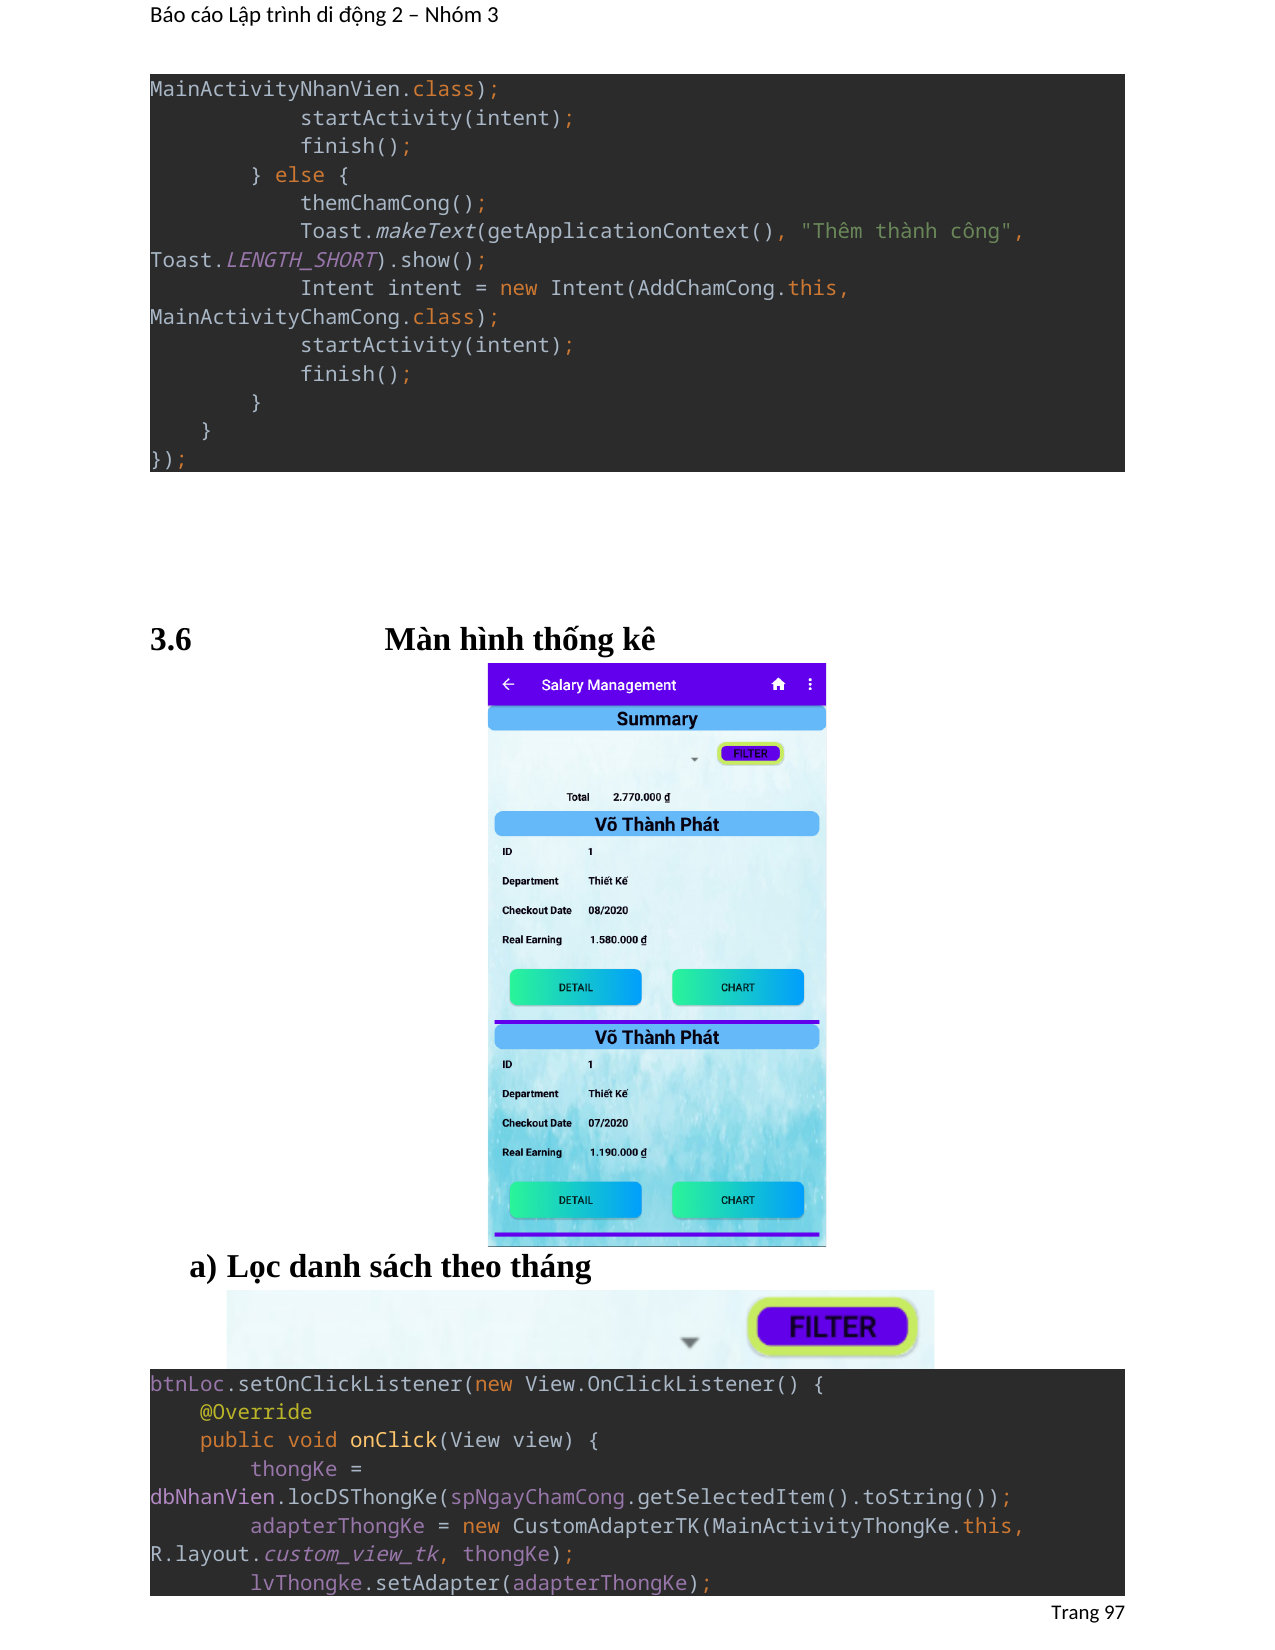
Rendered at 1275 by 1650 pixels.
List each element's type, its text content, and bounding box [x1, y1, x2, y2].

list Lọc danh sách theo tháng [189, 1247, 1125, 1285]
picture [487, 663, 827, 1247]
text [150, 74, 1125, 472]
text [150, 1369, 1125, 1596]
picture [226, 1290, 935, 1369]
list Màn hình thống kê [150, 619, 1125, 658]
